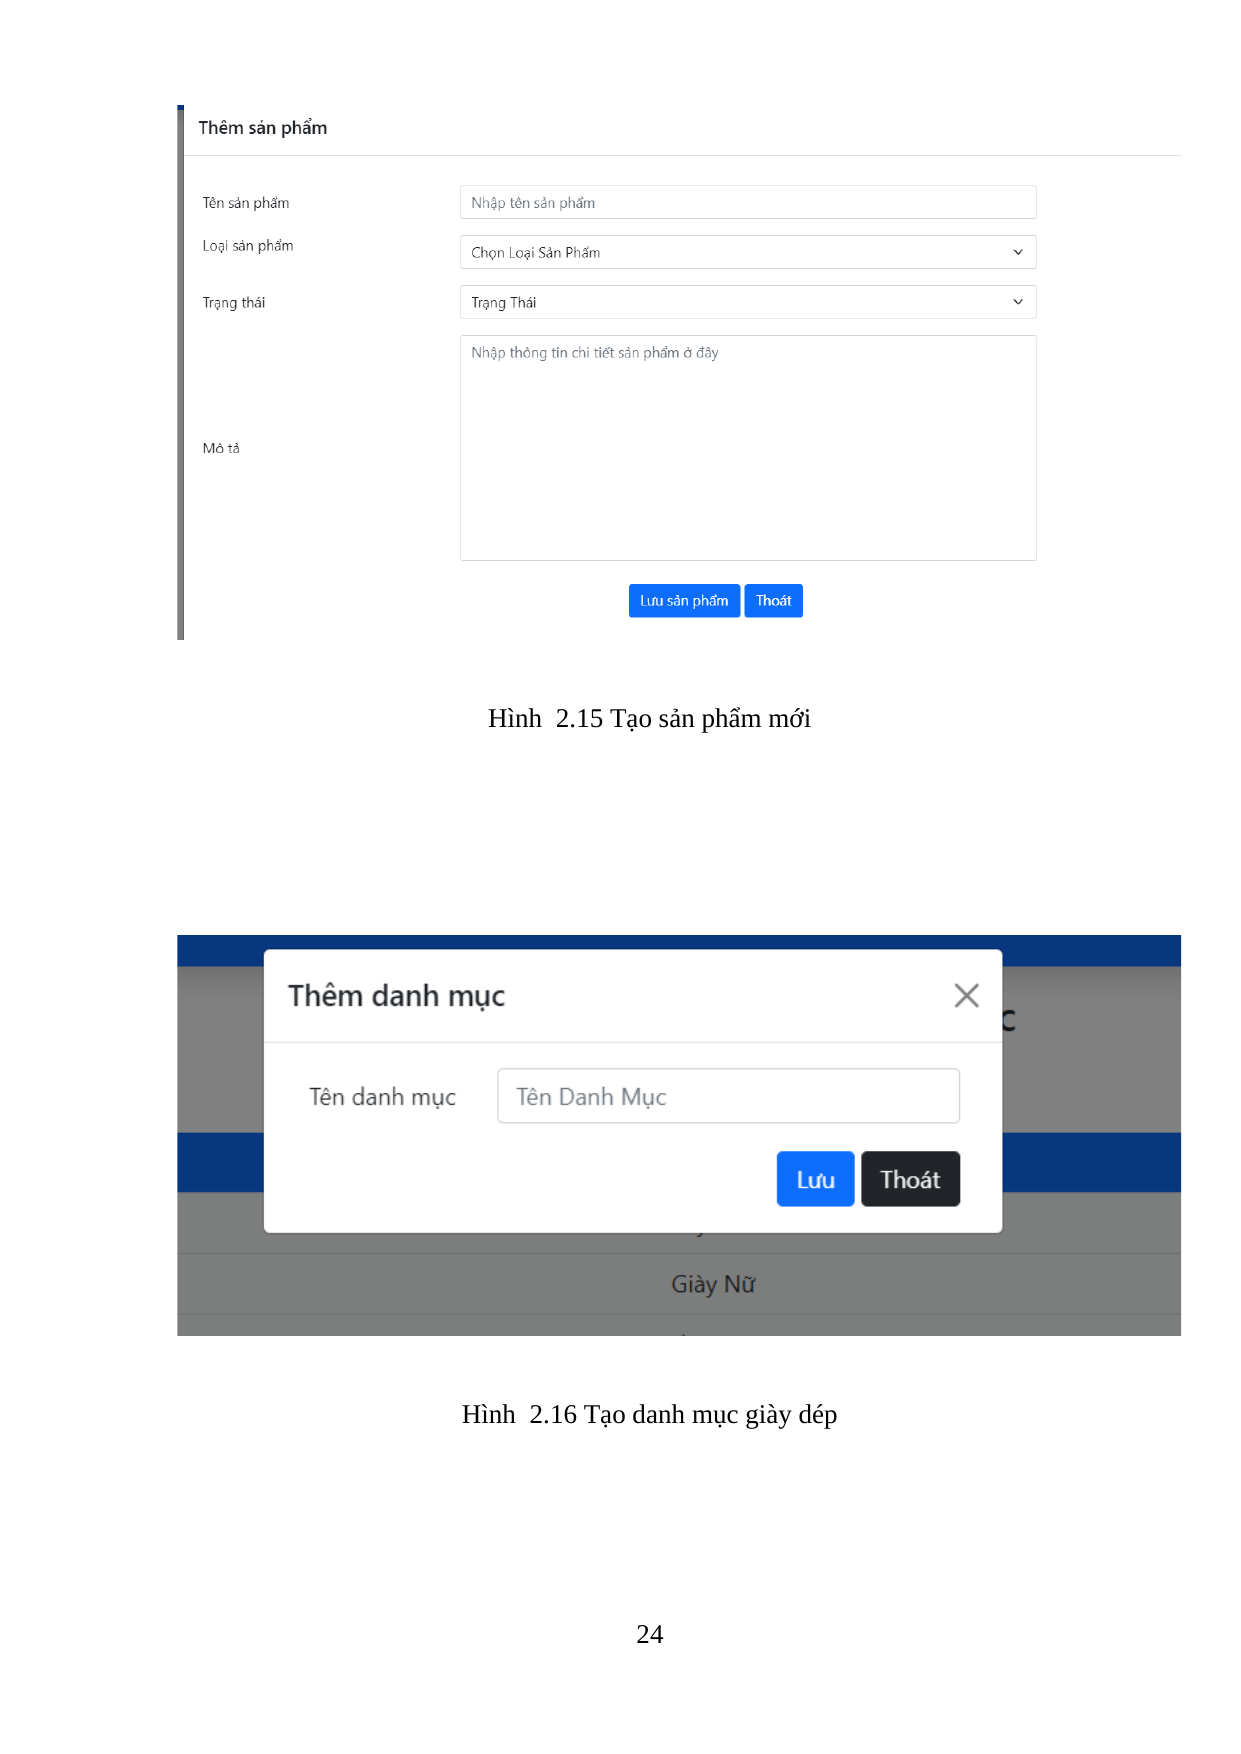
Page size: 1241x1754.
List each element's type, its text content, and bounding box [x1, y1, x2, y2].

text Hình 2.16 Tạo danh mục giày dép [118, 1398, 1122, 1429]
picture [177, 935, 1182, 1336]
text Hình 2.15 Tạo sản phẩm mới [118, 702, 1122, 733]
picture [177, 105, 1182, 640]
